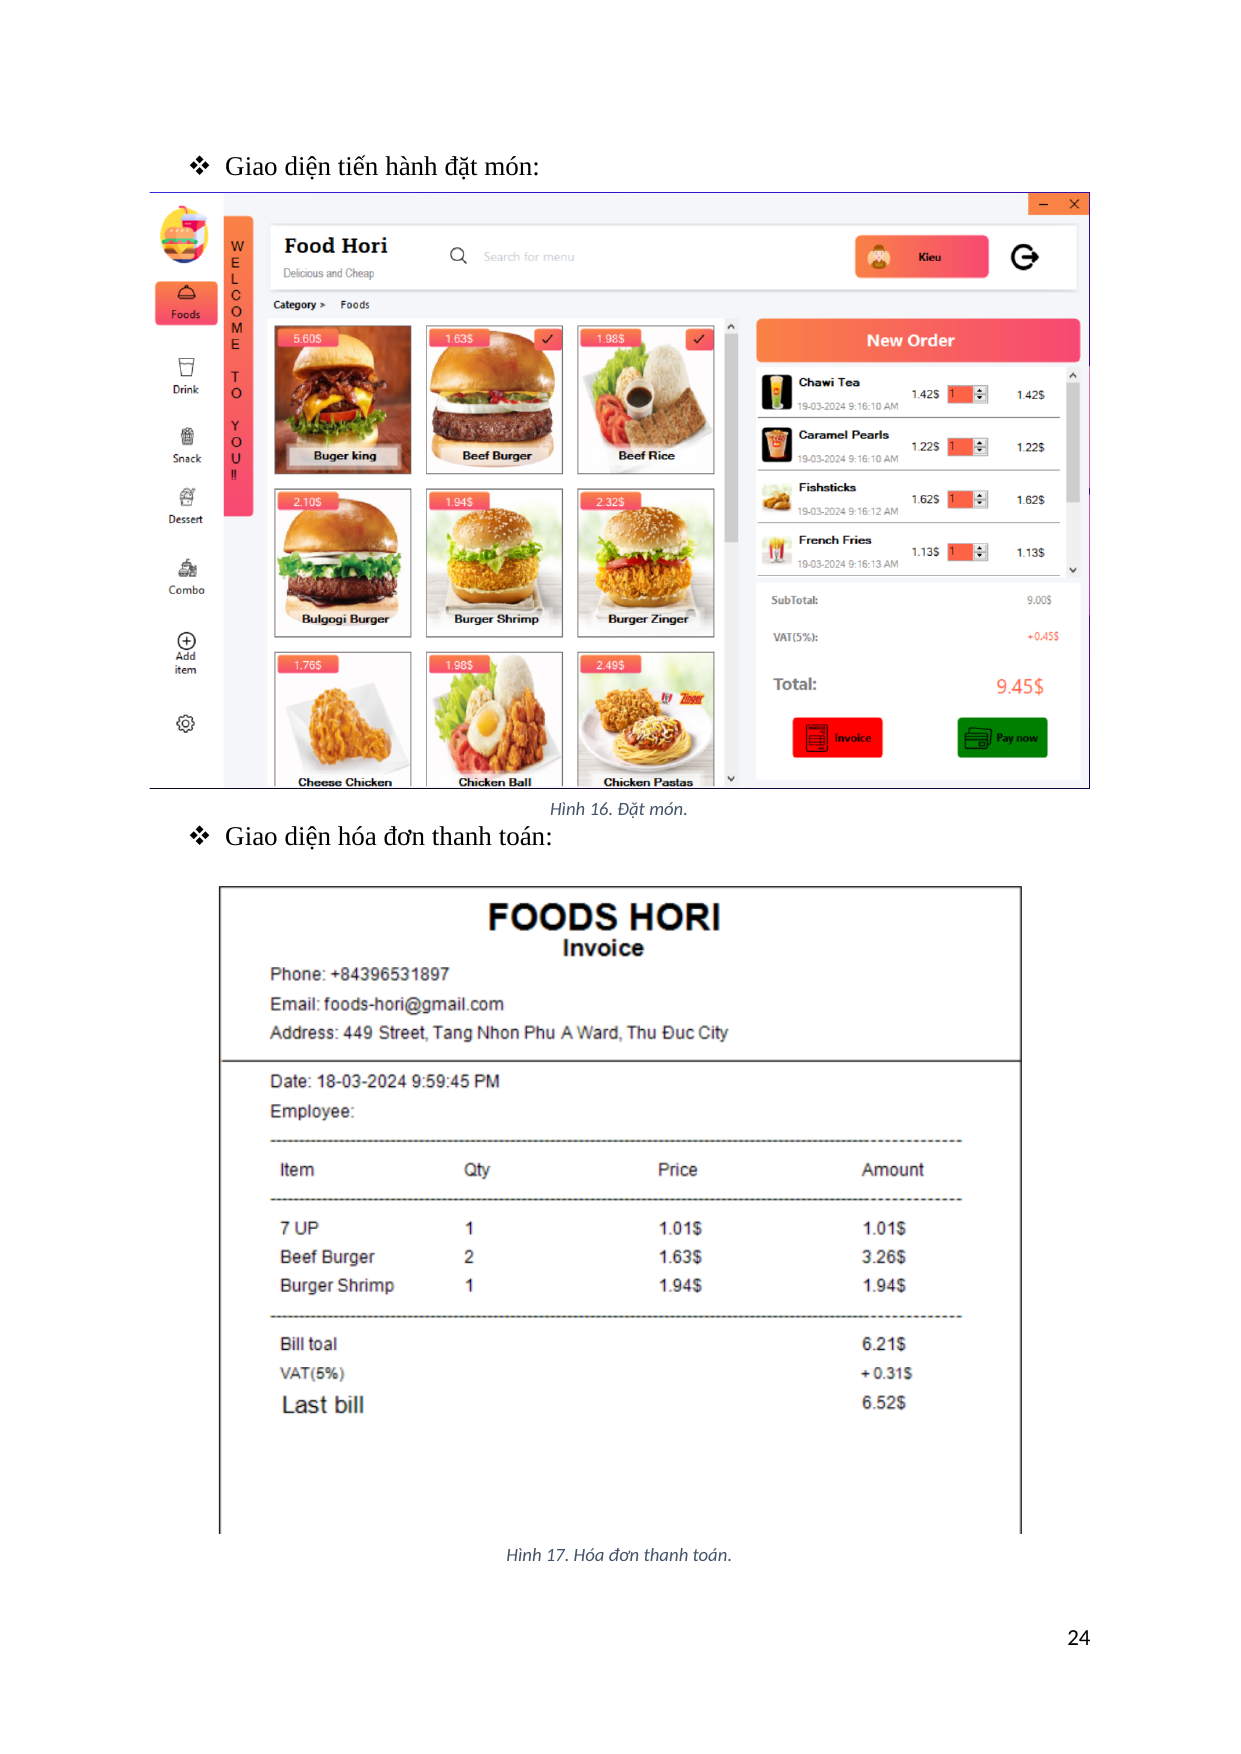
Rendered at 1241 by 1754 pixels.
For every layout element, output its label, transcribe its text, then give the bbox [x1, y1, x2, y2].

picture [149, 192, 1090, 789]
list Giao diện hóa đơn thanh toán: [187, 820, 1090, 851]
picture [218, 886, 1022, 1534]
list Giao diện tiến hành đặt món: [187, 150, 1090, 181]
